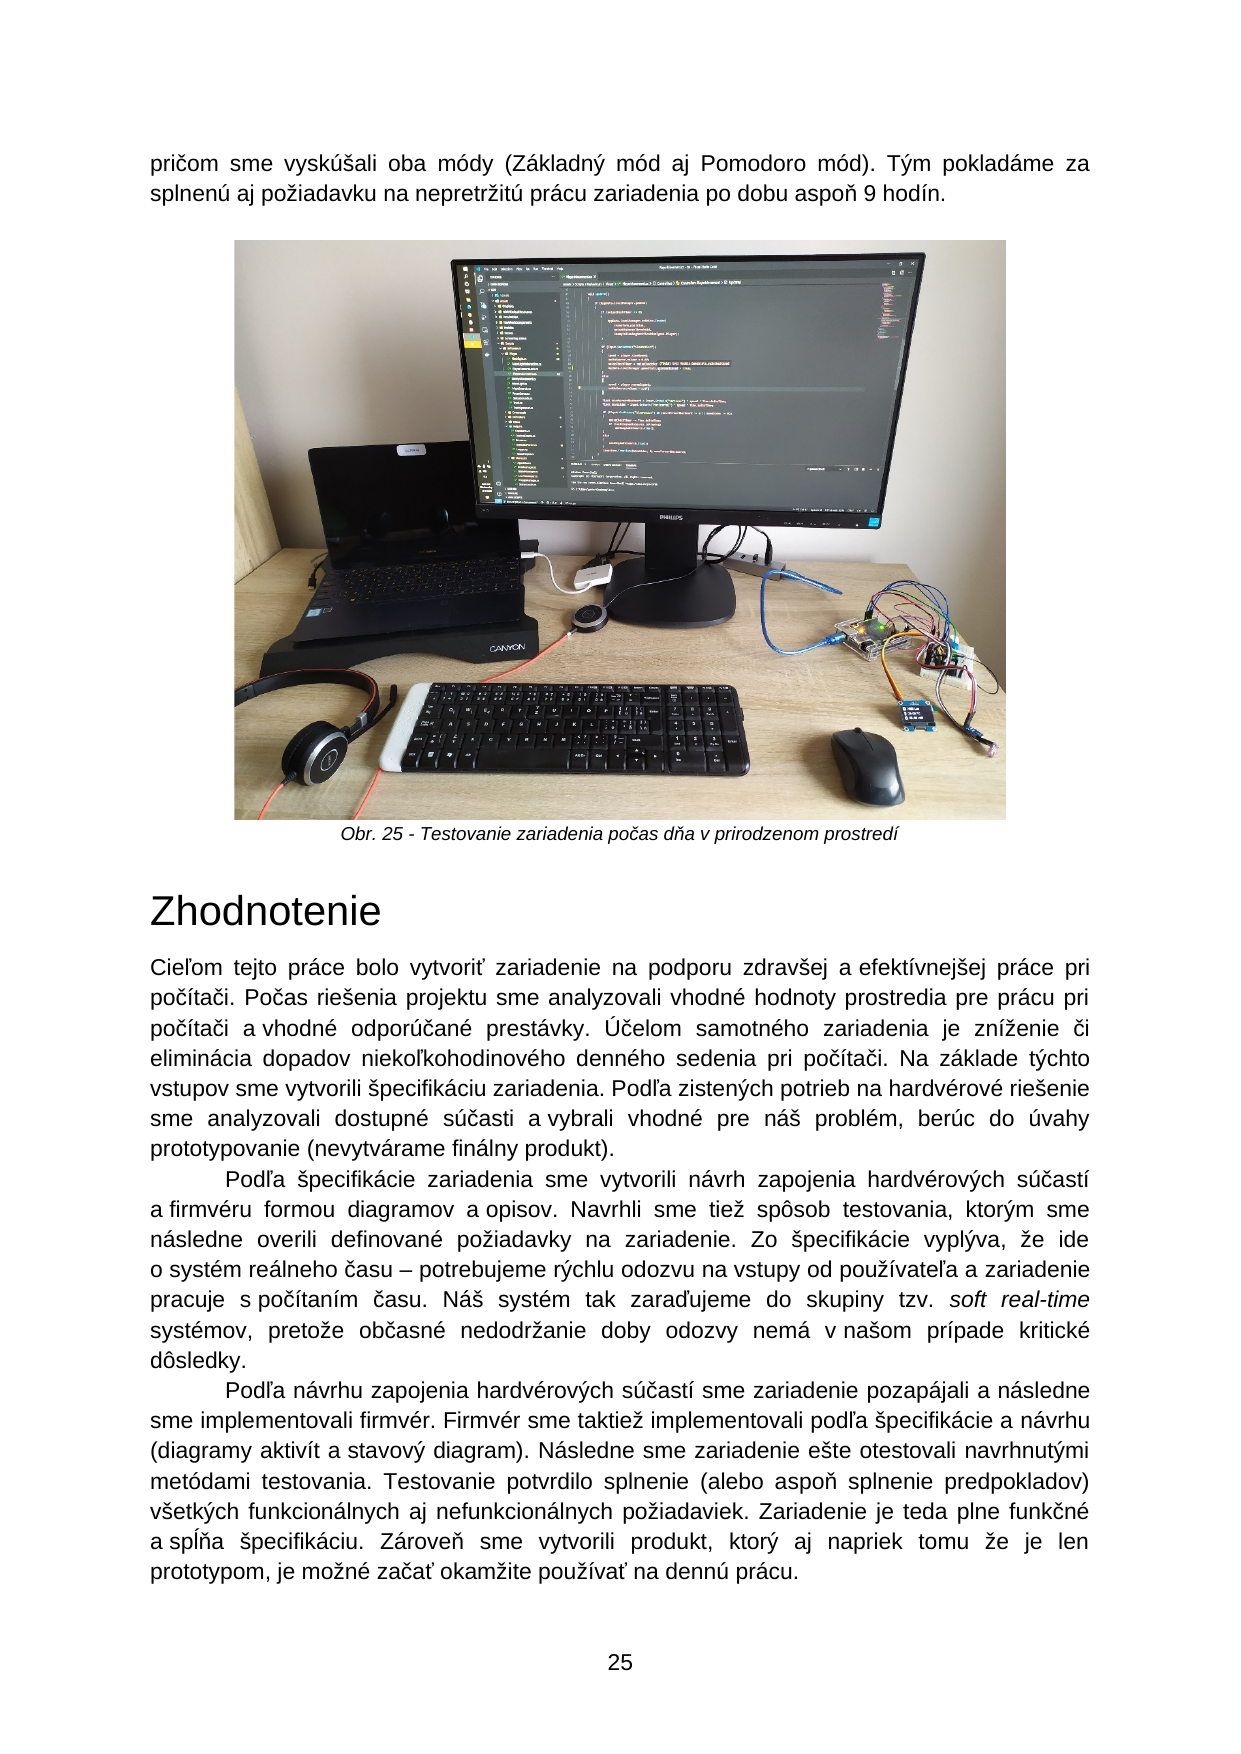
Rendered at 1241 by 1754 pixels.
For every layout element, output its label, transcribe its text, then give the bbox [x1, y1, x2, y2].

text Obr. 25 - Testovanie zariadenia počas dňa v prirodzenom prostredí [150, 823, 1090, 845]
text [150, 150, 1090, 207]
subtitle Zhodnotenie [150, 886, 1090, 934]
picture [234, 240, 1006, 820]
text Podľa špecifikácie zariadenia sme vytvorili návrh zapojenia hardvérových súčastí a firmvéru formou diagramov a opisov. Navrhli sme tiež spôsob testovania, ktorým sme následne overili definované požiadavky na zariadenie. Zo špecifikácie vyplýva, že ide o systém reálneho času – potrebujeme rýchlu odozvu na vstupy od používateľa a zariadenie pracuje s počítaním času. Náš systém tak zaraďujeme do skupiny tzv. soft real-time systémov, pretože občasné nedodržanie doby odozvy nemá v našom prípade kritické dôsledky. [150, 1166, 1090, 1373]
text Podľa návrhu zapojenia hardvérových súčastí sme zariadenie pozapájali a následne sme implementovali firmvér. Firmvér sme taktiež implementovali podľa špecifikácie a návrhu (diagramy aktivít a stavový diagram). Následne sme zariadenie ešte otestovali navrhnutými metódami testovania. Testovanie potvrdilo splnenie (alebo aspoň splnenie predpokladov) všetkých funkcionálnych aj nefunkcionálnych požiadaviek. Zariadenie je teda plne funkčné a spĺňa špecifikáciu. Zároveň sme vytvorili produkt, ktorý aj napriek tomu že je len prototypom, je možné začať okamžite používať na dennú prácu. [150, 1377, 1090, 1584]
text Cieľom tejto práce bolo vytvoriť zariadenie na podporu zdravšej a efektívnejšej práce pri počítači. Počas riešenia projektu sme analyzovali vhodné hodnoty prostredia pre prácu pri počítači a vhodné odporúčané prestávky. Účelom samotného zariadenia je zníženie či eliminácia dopadov niekoľkohodinového denného sedenia pri počítači. Na základe týchto vstupov sme vytvorili špecifikáciu zariadenia. Podľa zistených potrieb na hardvérové riešenie sme analyzovali dostupné súčasti a vybrali vhodné pre náš problém, berúc do úvahy prototypovanie (nevytvárame finálny produkt). [150, 954, 1090, 1162]
